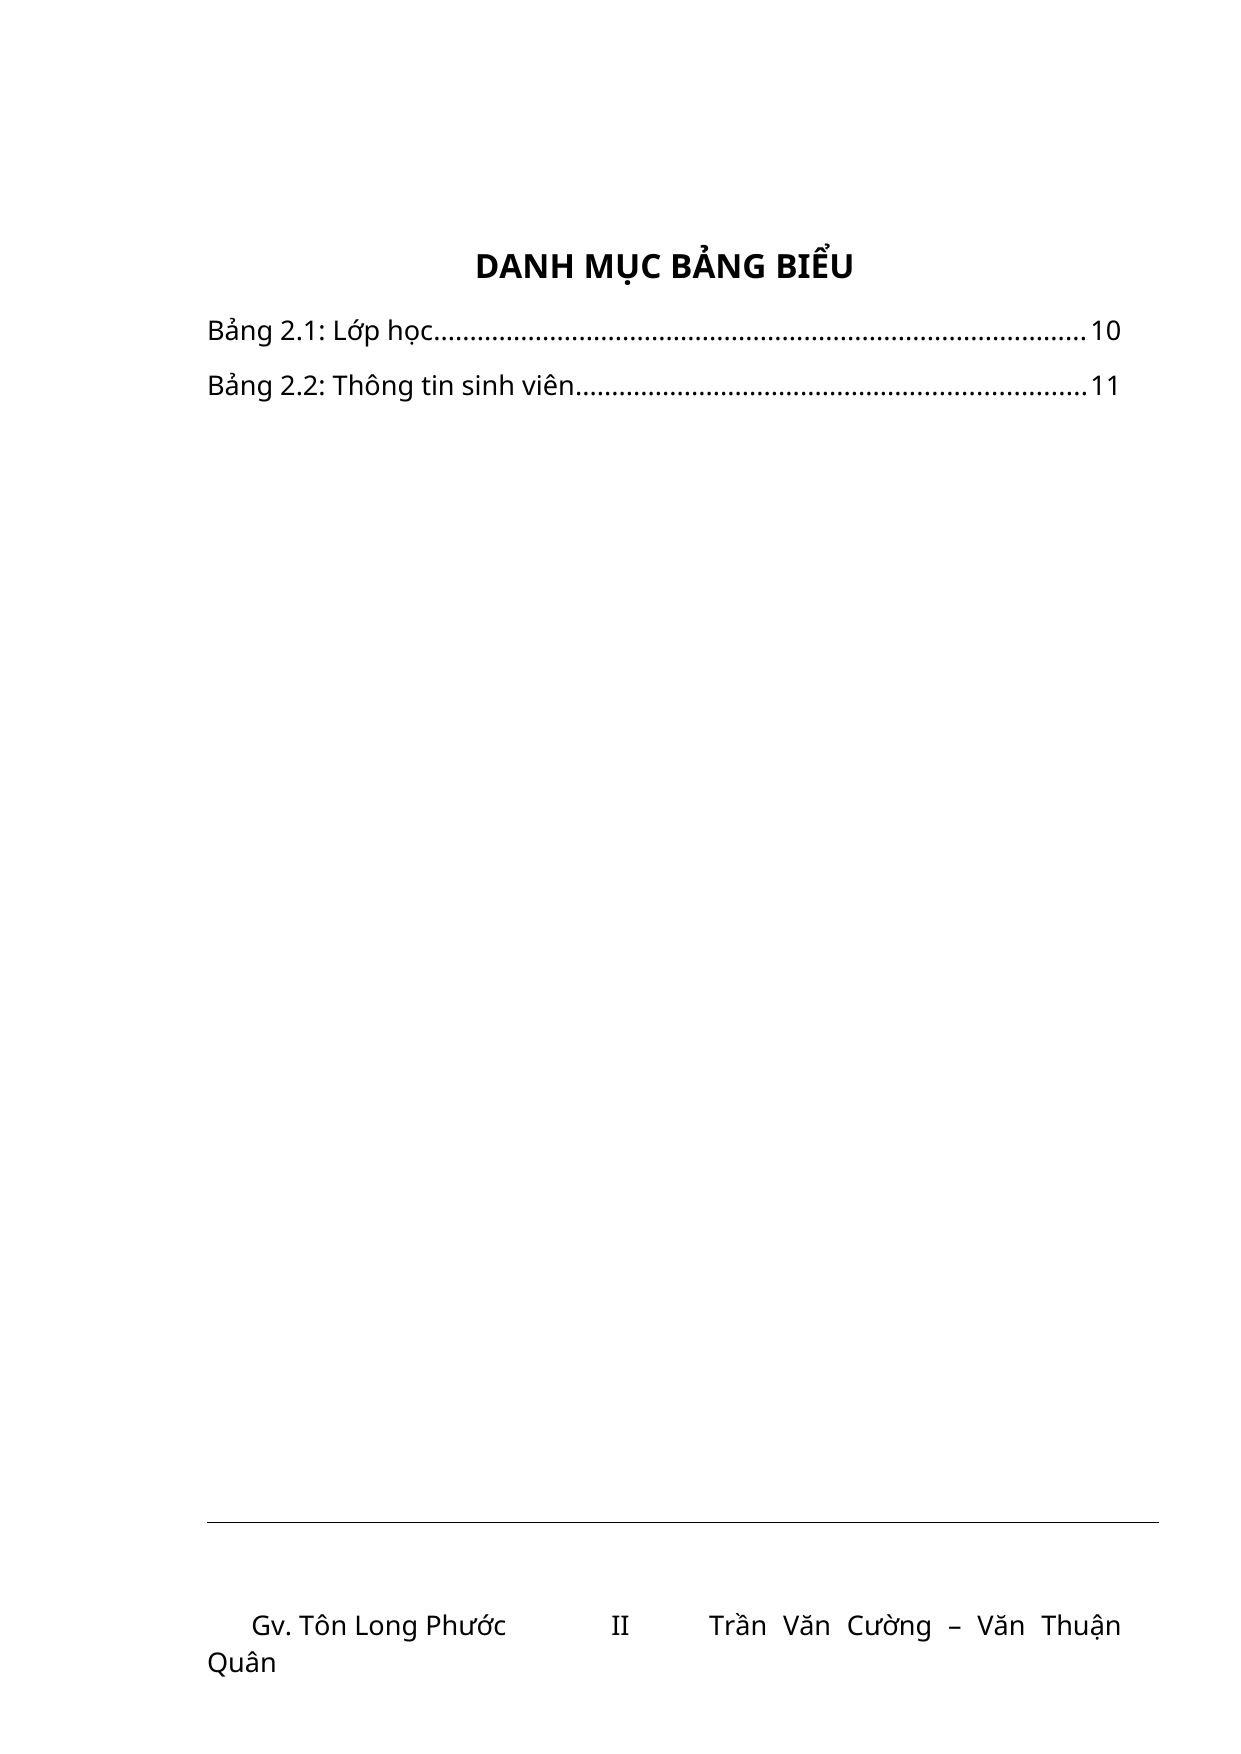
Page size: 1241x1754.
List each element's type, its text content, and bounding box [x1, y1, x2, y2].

text DANH MỤC BẢNG BIỂU [207, 243, 1122, 288]
text Bảng 2.2: Thông tin sinh viên 11 [207, 366, 1122, 403]
text Bảng 2.1: Lớp học 10 [207, 311, 1122, 348]
